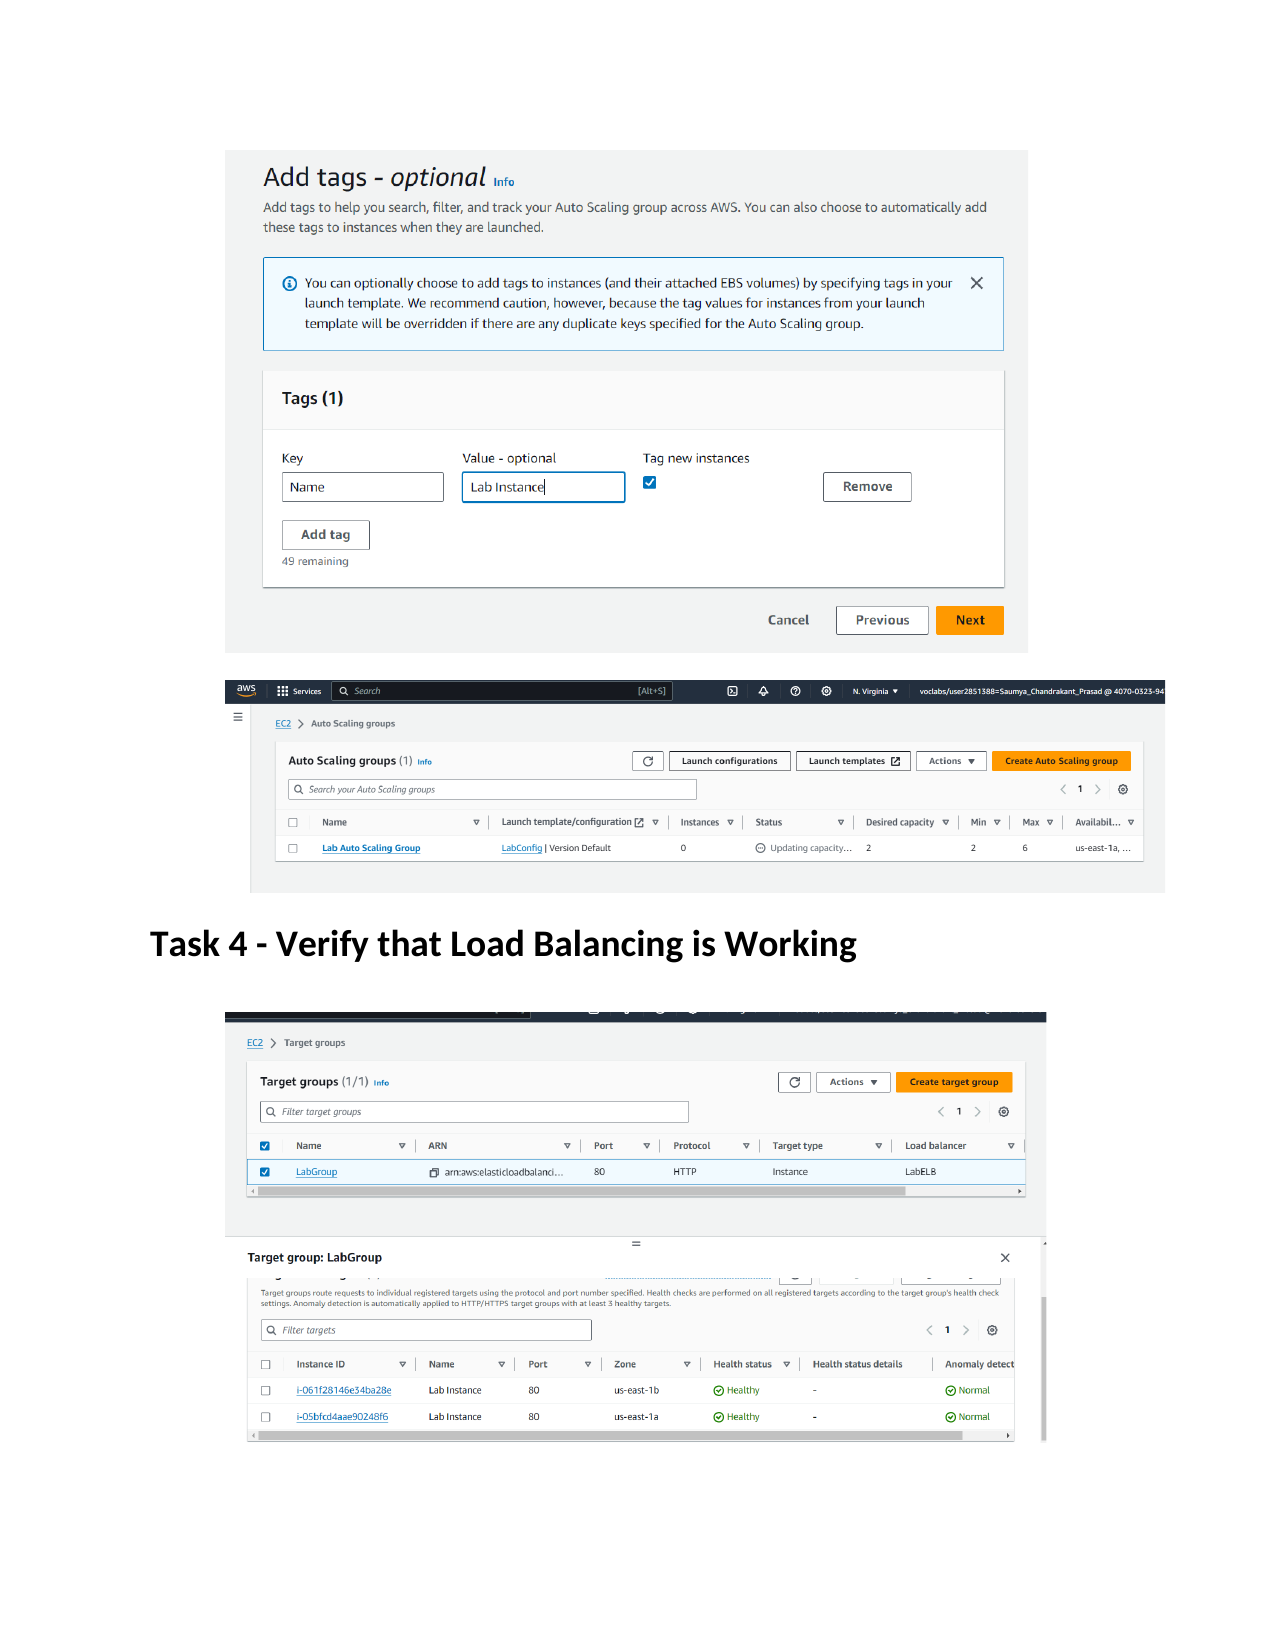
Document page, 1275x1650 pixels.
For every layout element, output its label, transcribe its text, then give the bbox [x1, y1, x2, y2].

picture [225, 1012, 1047, 1443]
picture [225, 680, 1166, 893]
picture [225, 150, 1029, 653]
text Task 4 - Verify that Load Balancing is Working [150, 920, 1125, 966]
